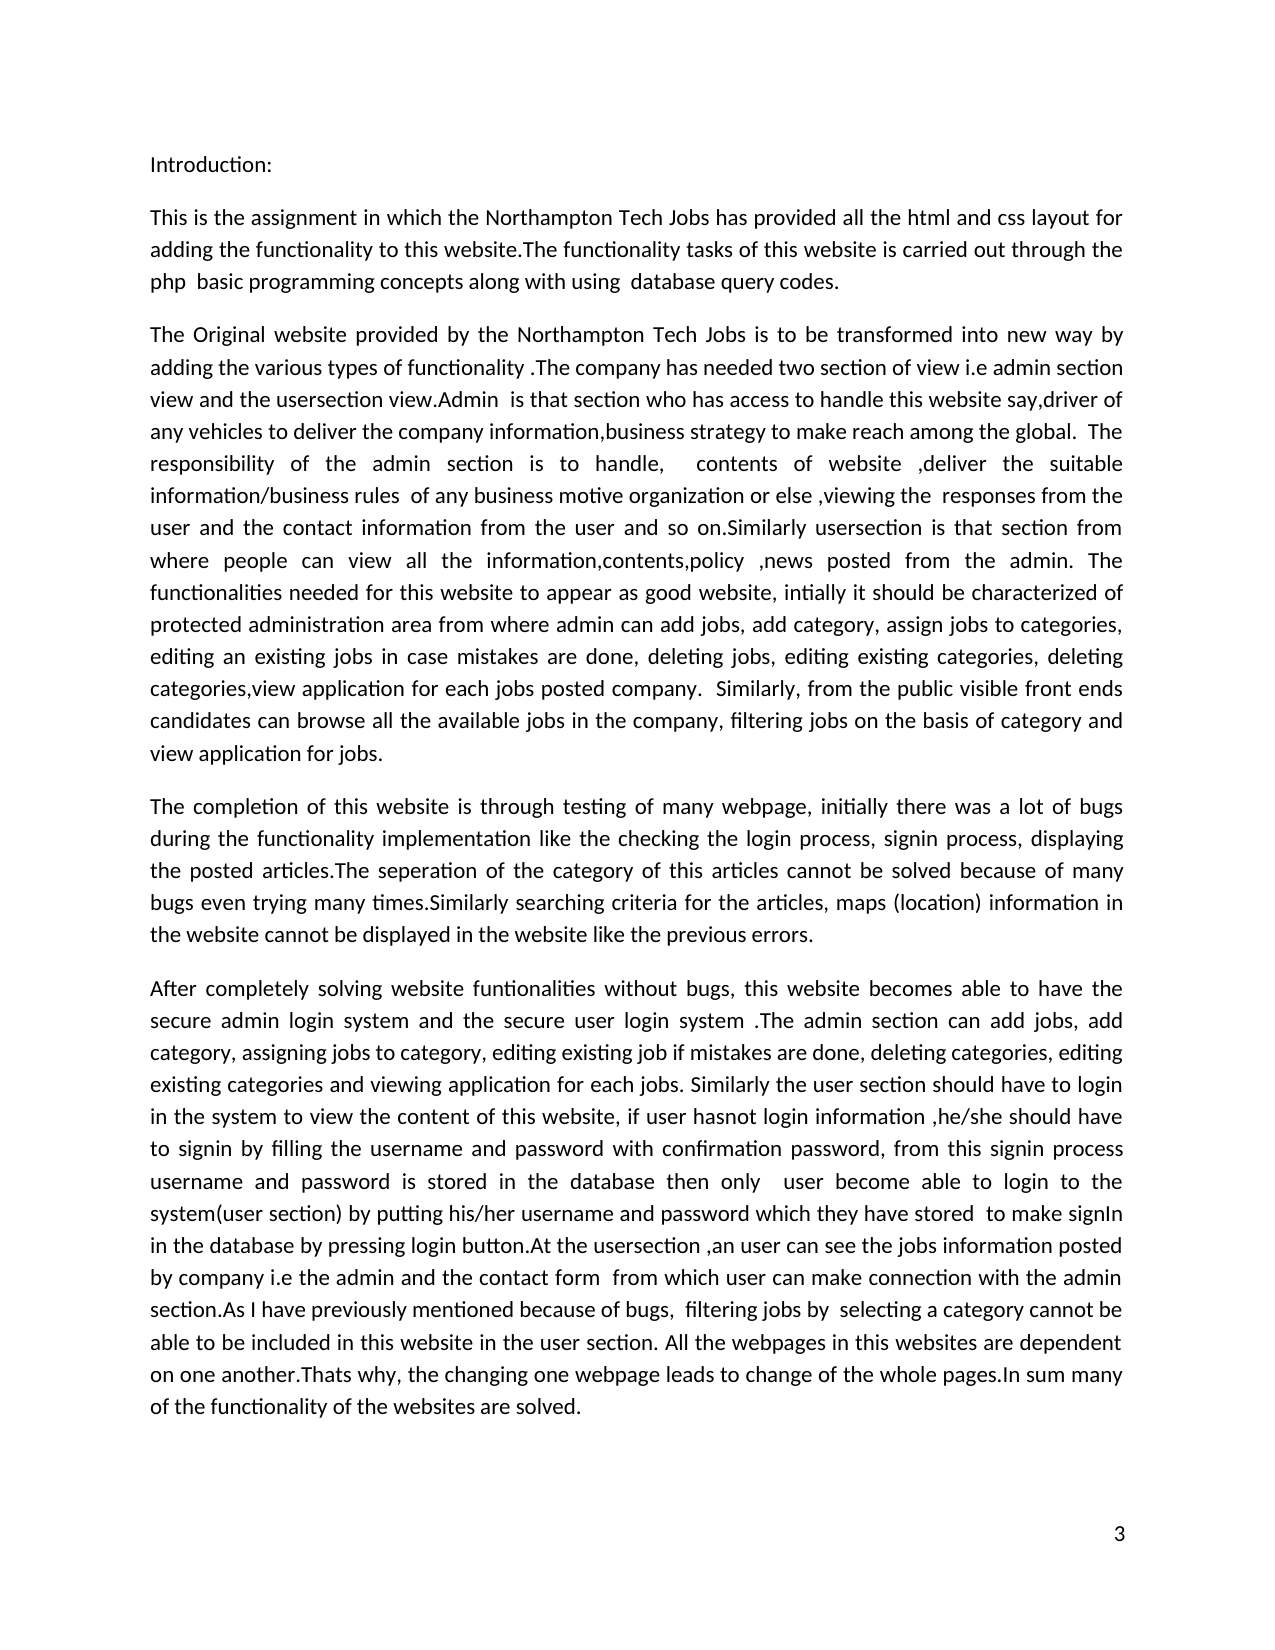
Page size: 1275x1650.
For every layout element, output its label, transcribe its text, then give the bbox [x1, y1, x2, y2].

text The completion of this website is through testing of many webpage, initially there was a lot of bugs during the functionality implementation like the checking the login process, signin process, displaying the posted articles.The seperation of the category of this articles cannot be solved because of many bugs even trying many times.Similarly searching criteria for the articles, maps (location) information in the website cannot be displayed in the website like the previous errors. [150, 792, 1125, 949]
text This is the assignment in which the Northampton Tech Jobs has provided all the html and css layout for adding the functionality to this website.The functionality tasks of this website is carried out through the php basic programming concepts along with using database query codes. [150, 203, 1125, 295]
text Introduction: [150, 150, 1125, 178]
text After completely solving website funtionalities without bugs, this website becomes able to have the secure admin login system and the secure user login system .The admin section can add jobs, add category, assigning jobs to category, editing existing job if mistakes are done, deleting categories, editing existing categories and viewing application for each jobs. Similarly the user section should have to login in the system to view the content of this website, if user hasnot login information ,he/she should have to signin by filling the username and password with confirmation password, from this signin process username and password is stored in the database then only user become able to login to the system(user section) by putting his/her username and password which they have stored to make signIn in the database by pressing login button.At the usersection ,an user can see the jobs information posted by company i.e the admin and the contact form from which user can make connection with the admin section.As I have previously mentioned because of bugs, filtering jobs by selecting a category cannot be able to be included in this website in the user section. All the webpages in this websites are dependent on one another.Thats why, the changing one webpage leads to change of the whole pages.In sum many of the functionality of the websites are solved. [150, 974, 1125, 1420]
text The Original website provided by the Northampton Tech Jobs is to be transformed into new way by adding the various types of functionality .The company has needed two section of view i.e admin section view and the usersection view.Admin is that section who has access to handle this website say,driver of any vehicles to deliver the company information,business strategy to make reach among the global. The responsibility of the admin section is to handle, contents of website ,deliver the suitable information/business rules of any business motive organization or else ,viewing the responses from the user and the contact information from the user and so on.Similarly usersection is that section from where people can view all the information,contents,policy ,news posted from the admin. The functionalities needed for this website to appear as good website, intially it should be characterized of protected administration area from where admin can add jobs, add category, assign jobs to categories, editing an existing jobs in case mistakes are done, deleting jobs, editing existing categories, deleting categories,view application for each jobs posted company. Similarly, from the public visible front ends candidates can browse all the available jobs in the company, filtering jobs on the basis of category and view application for jobs. [150, 320, 1125, 767]
